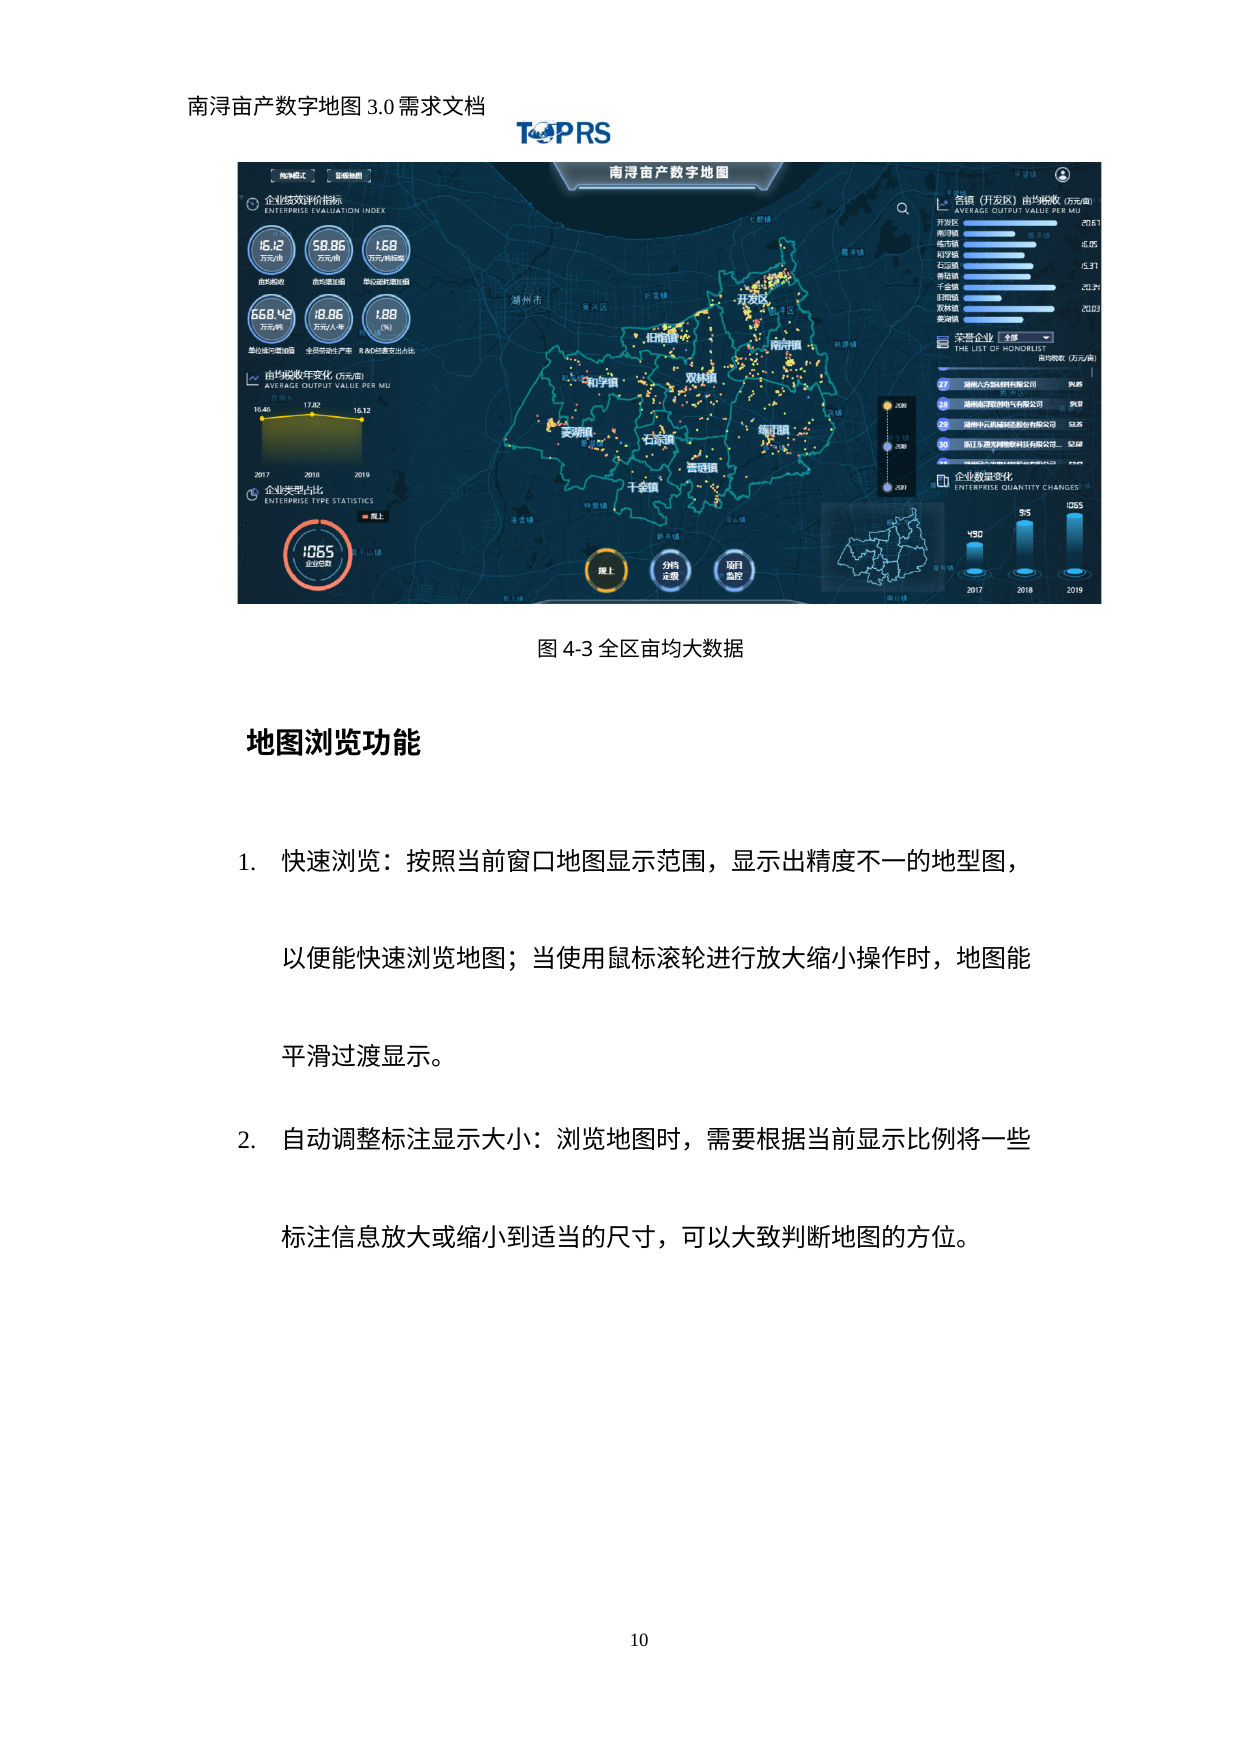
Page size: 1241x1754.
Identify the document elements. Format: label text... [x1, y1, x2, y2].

list 自动调整标注显示大小：浏览地图时，需要根据当前显示比例将一些标注信息放大或缩小到适当的尺寸，可以大致判断地图的方位。 [237, 1105, 1053, 1268]
text 图4-3 全区亩均大数据 [187, 631, 1053, 664]
list 快速浏览：按照当前窗口地图显示范围，显示出精度不一的地型图，以便能快速浏览地图；当使用鼠标滚轮进行放大缩小操作时，地图能平滑过渡显示。 [237, 827, 1053, 1087]
picture [237, 162, 1102, 604]
picture [515, 120, 611, 144]
subtitle 地图浏览功能 [187, 708, 1053, 773]
